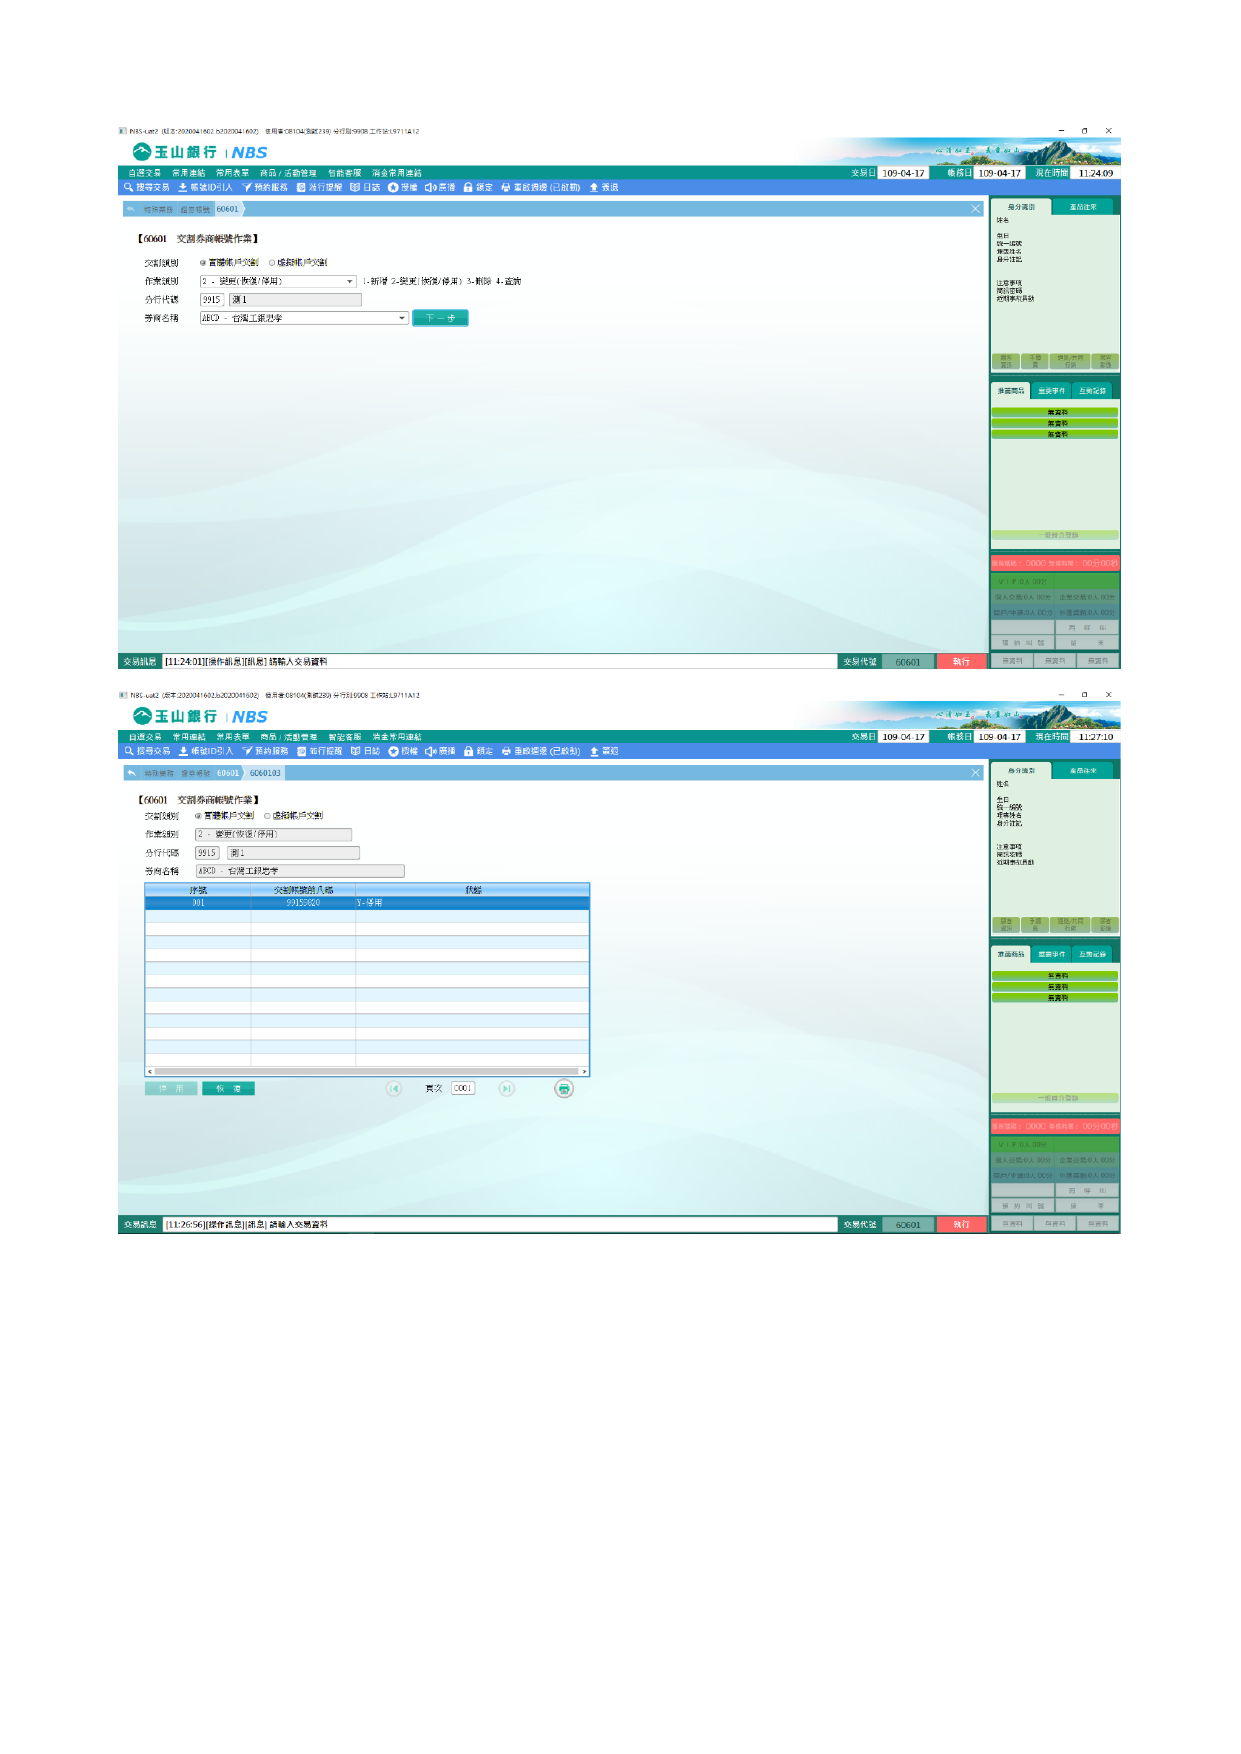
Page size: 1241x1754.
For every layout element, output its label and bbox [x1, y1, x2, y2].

picture [118, 127, 1121, 669]
picture [118, 689, 1121, 1234]
